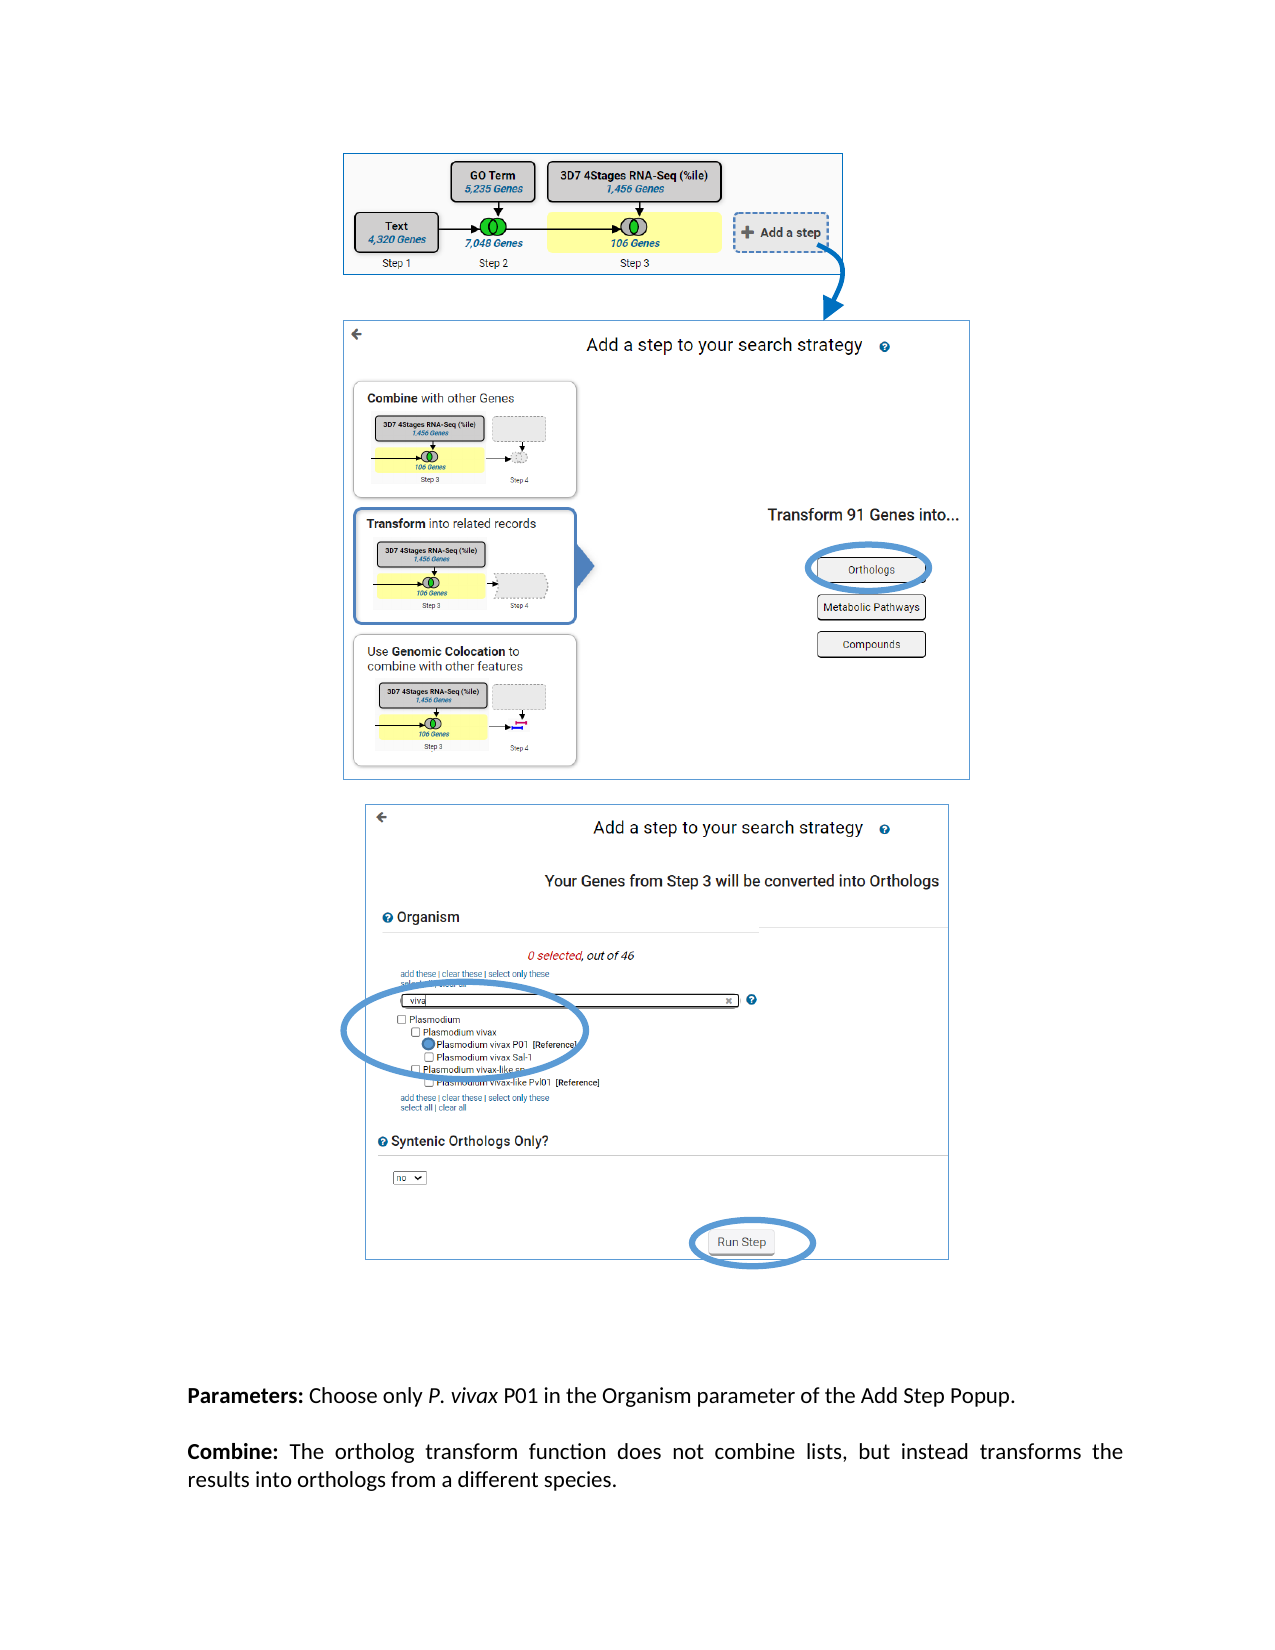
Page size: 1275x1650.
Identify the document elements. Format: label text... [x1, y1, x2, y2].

text Parameters: Choose only P. vivax P01 in the Organism parameter of the Add Step Popup. [187, 1381, 1125, 1409]
text Combine: The ortholog transform function does not combine lists, but instead transforms the results into orthologs from a different species. [187, 1437, 1125, 1493]
